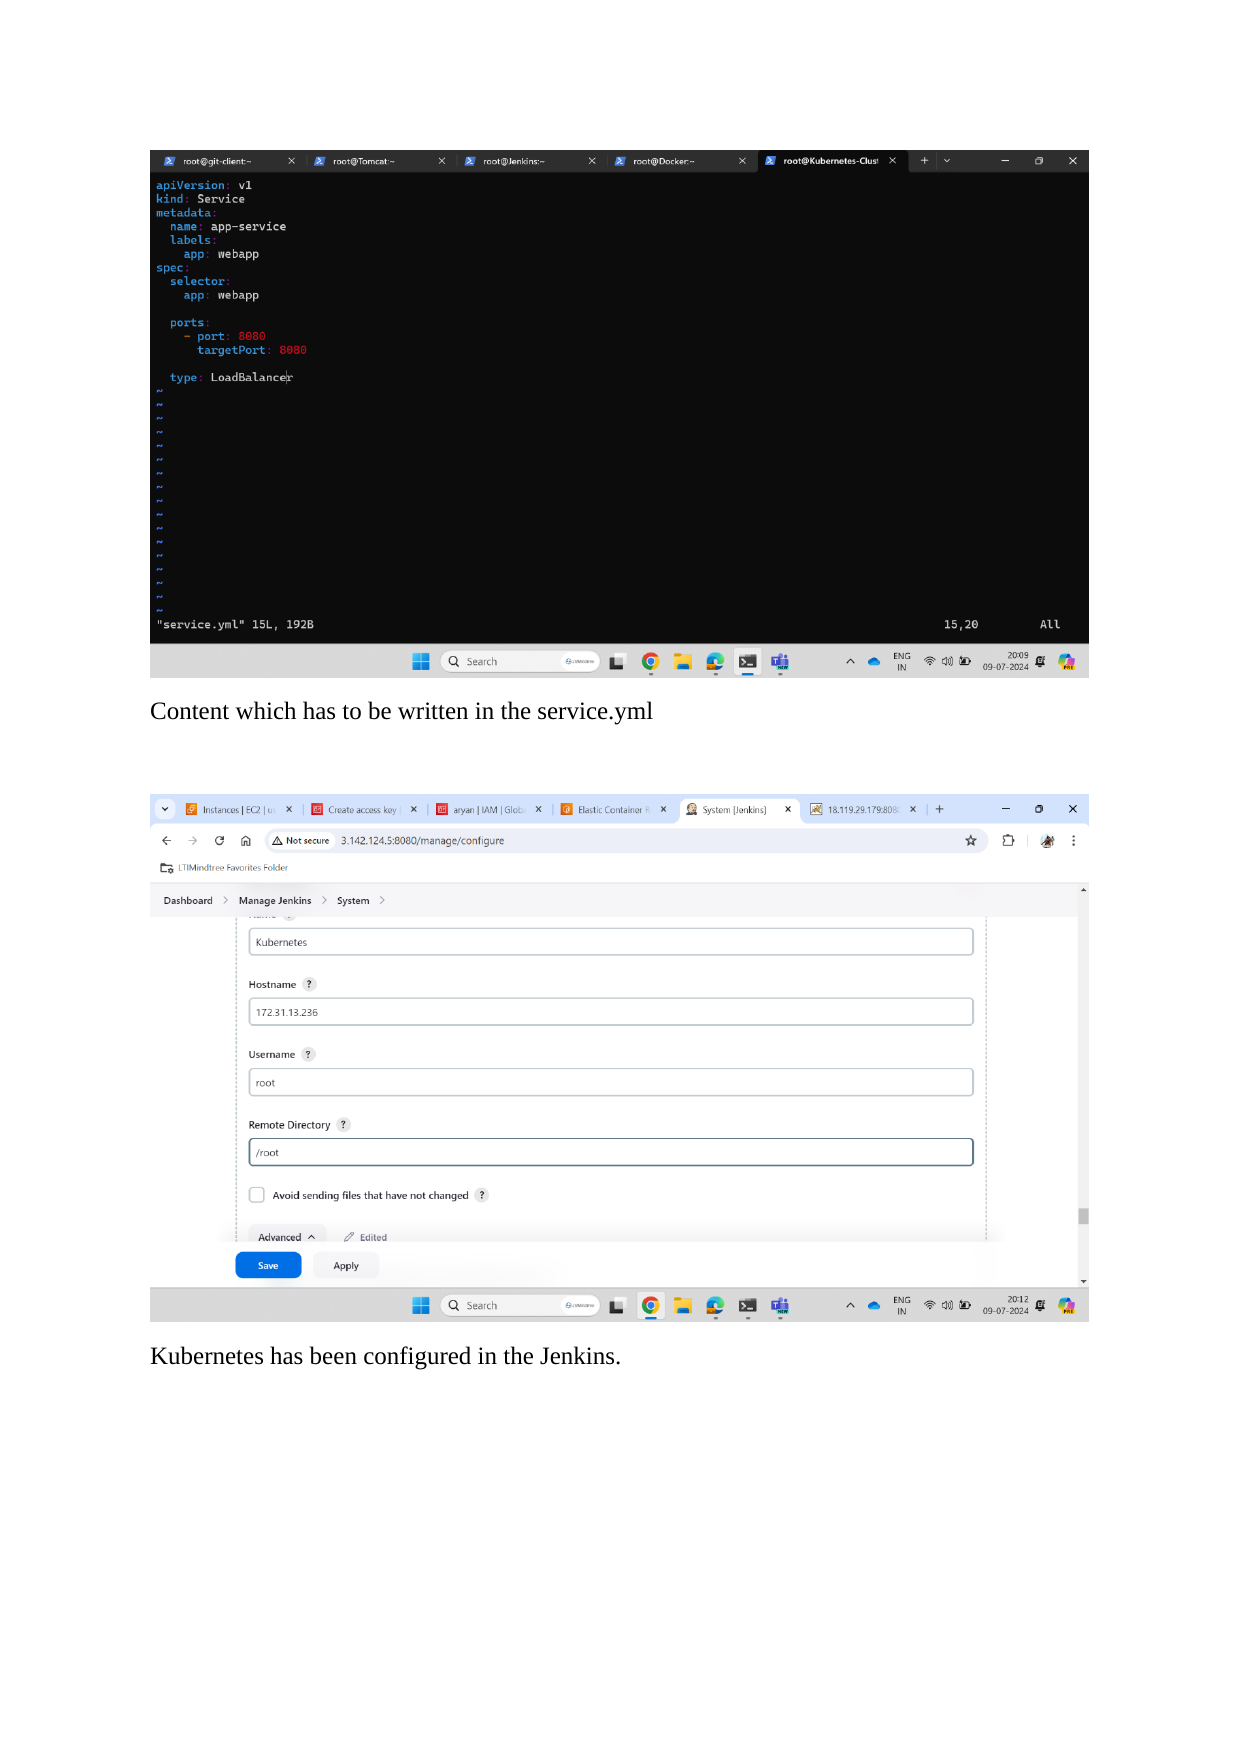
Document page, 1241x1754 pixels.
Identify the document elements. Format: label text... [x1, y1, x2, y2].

text Kubernetes has been configured in the Jenkins. [150, 1341, 1090, 1369]
picture [150, 794, 1089, 1322]
text Content which has to be written in the service.yml [150, 696, 1090, 725]
picture [150, 150, 1089, 678]
